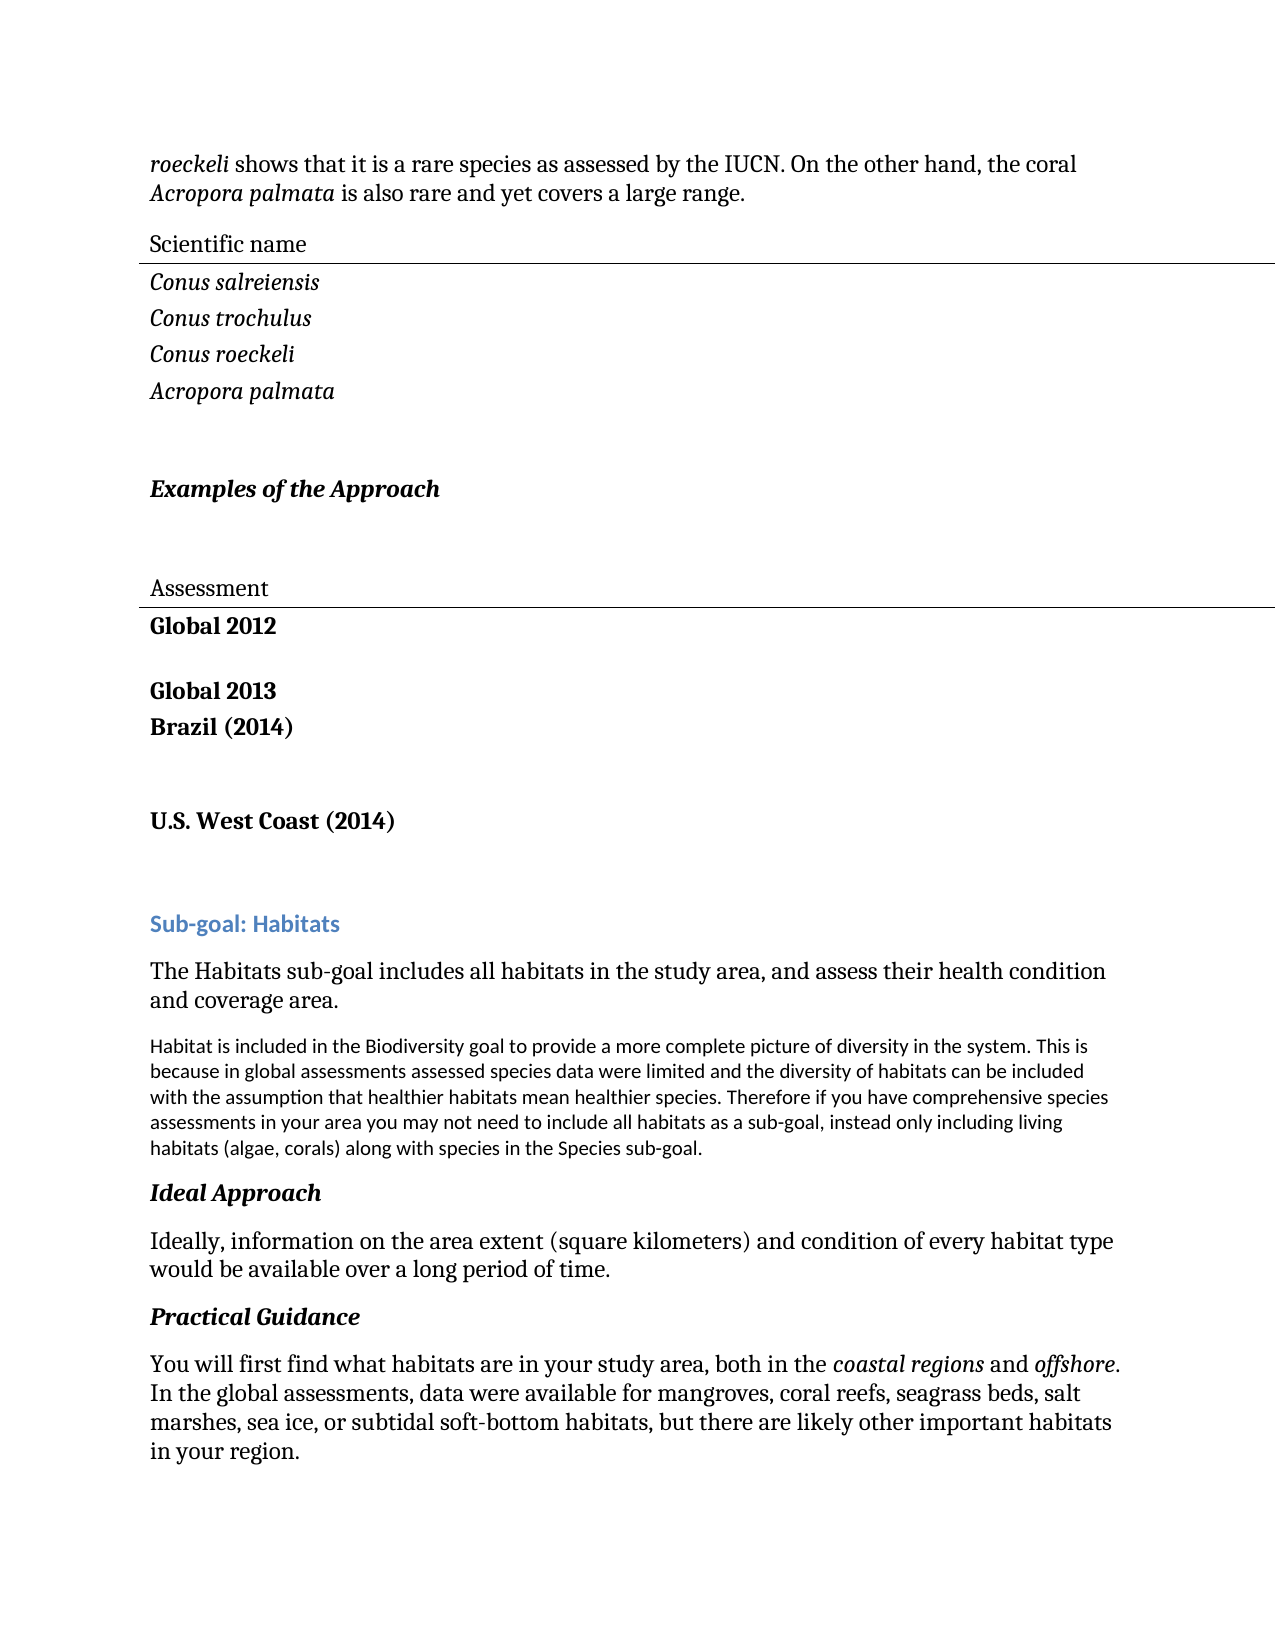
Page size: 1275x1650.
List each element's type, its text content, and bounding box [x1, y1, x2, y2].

text The Habitats sub-goal includes all habitats in the study area, and assess their health condition and coverage area. [150, 957, 1125, 1014]
text You will first find what habitats are in your study area, both in the coastal regions and offshore. In the global assessments, data were available for mangroves, coral reefs, seagrass beds, salt marshes, sea ice, or subtidal soft-bottom habitats, but there are likely other important habitats in your region. [150, 1350, 1125, 1465]
table_header Scientific name [139, 226, 1275, 262]
table_cell Acropora palmata [139, 373, 1275, 409]
table_cell Conus trochulus [139, 300, 1275, 337]
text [150, 150, 1125, 207]
table_cell Conus salreiensis [139, 264, 1275, 300]
text Ideally, information on the area extent (square kilometers) and condition of every habitat type would be available over a long period of time. [150, 1227, 1125, 1284]
table_cell Global 2013 [139, 673, 1275, 709]
subtitle Sub-goal: Habitats [150, 908, 1125, 938]
text Habitat is included in the Biodiversity goal to provide a more complete picture of diversity in the system. This is because in global assessments assessed species data were limited and the diversity of habitats can be included with the assumption that healthier habitats mean healthier species. Therefore if you have comprehensive species assessments in your area you may not need to include all habitats as a sub-goal, instead only including living habitats (algae, corals) along with species in the Species sub-goal. [150, 1033, 1125, 1160]
table_cell U.S. West Coast (2014) [139, 803, 1275, 839]
text Practical Guidance [150, 1303, 1125, 1332]
table_cell Global 2012 [139, 608, 1275, 673]
text Examples of the Approach [150, 475, 1125, 504]
table_cell Brazil (2014) [139, 709, 1275, 803]
text Ideal Approach [150, 1179, 1125, 1208]
table_cell Conus roeckeli [139, 337, 1275, 373]
table_header Assessment [139, 570, 1275, 607]
